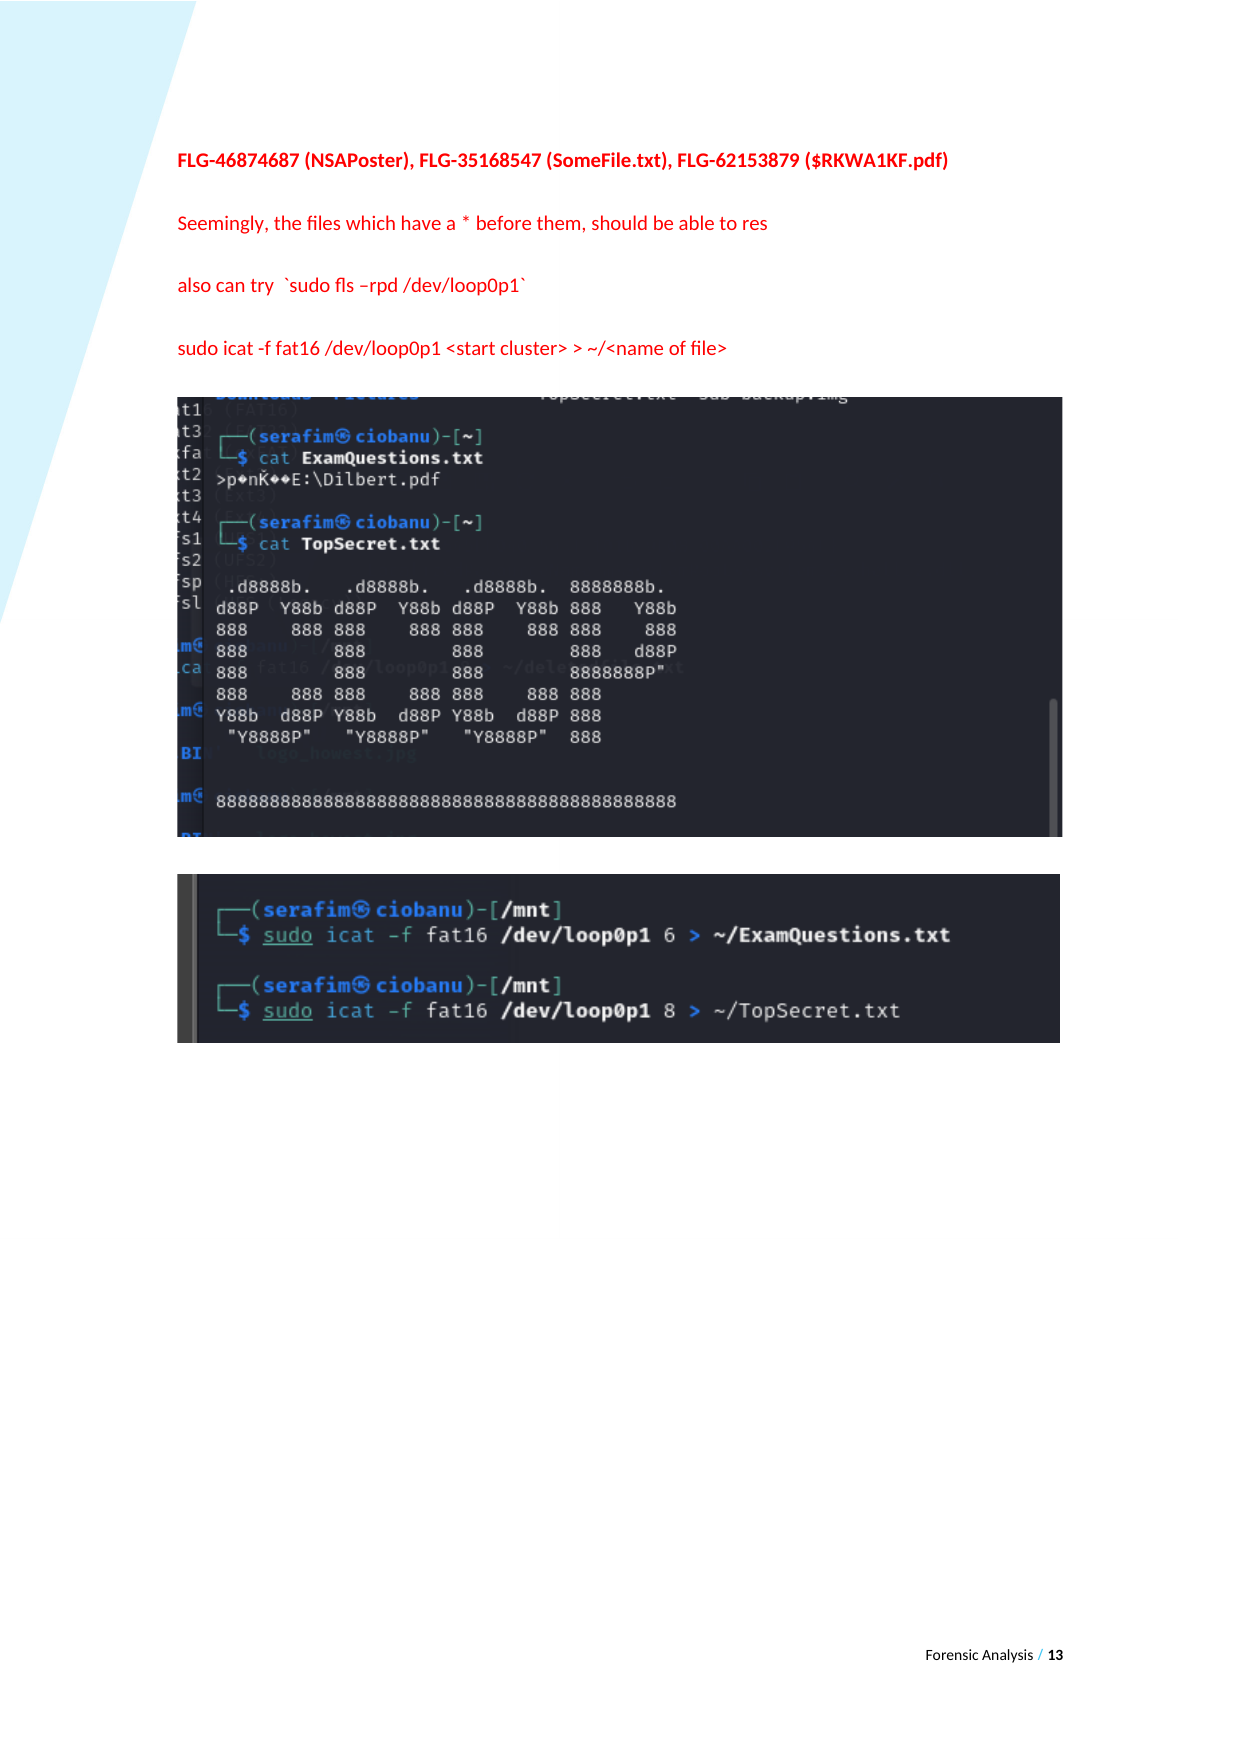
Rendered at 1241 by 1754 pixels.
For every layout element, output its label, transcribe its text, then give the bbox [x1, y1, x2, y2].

text Seemingly, the files which have a * before them, should be able to res [177, 210, 1063, 236]
text FLG-46874687 (NSAPoster), FLG-35168547 (SomeFile.txt), FLG-62153879 ($RKWA1KF.pdf) [177, 148, 1063, 173]
text sudo icat -f fat16 /dev/loop0p1 <start cluster> > ~/<name of file> [177, 335, 1063, 361]
picture [0, 1, 1179, 1239]
text also can try `sudo fls –rpd /dev/loop0p1` [177, 273, 1063, 298]
